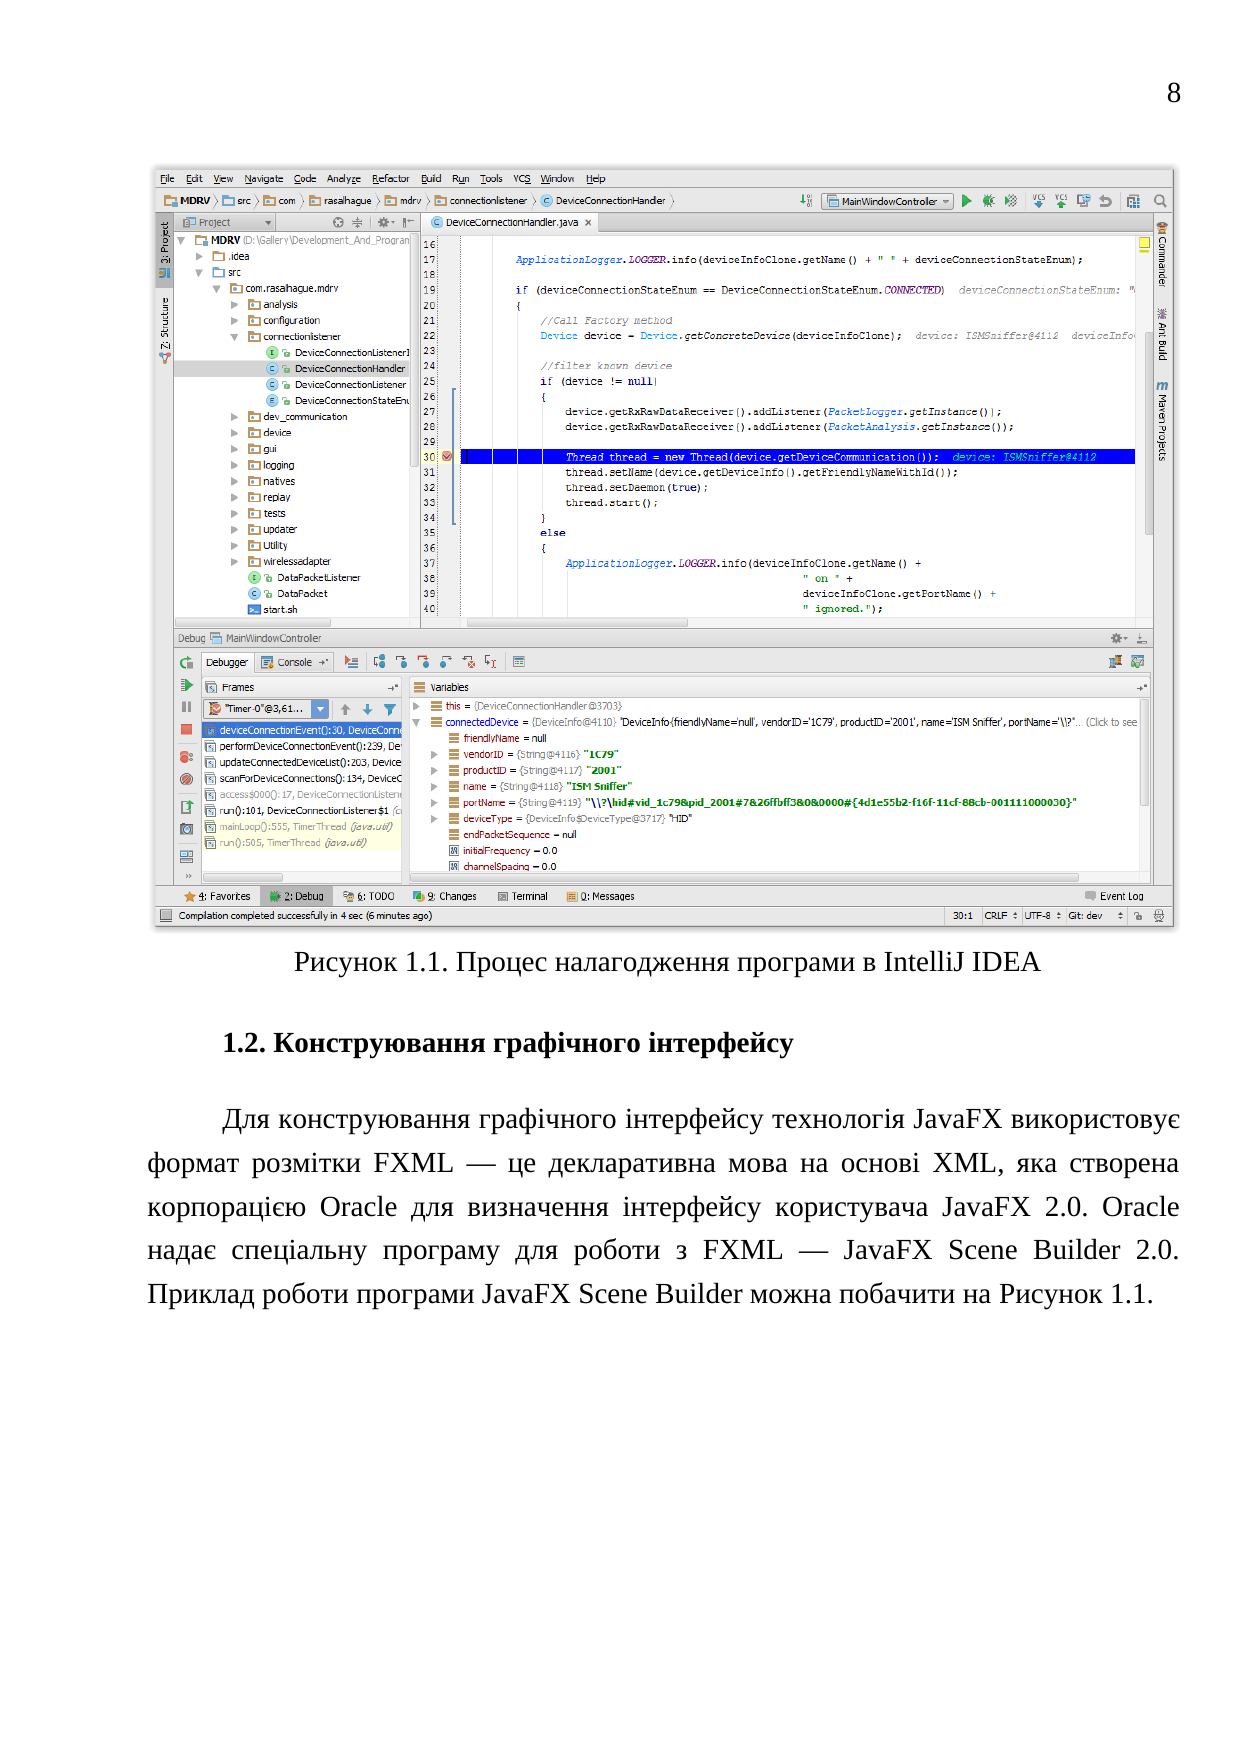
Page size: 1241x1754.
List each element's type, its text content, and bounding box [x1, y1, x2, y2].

text Конструювання графічного інтерфейсу [222, 1025, 1181, 1058]
text Для конструювання графічного інтерфейсу технологія JavaFX використовує формат розмітки FXML — це декларативна мова на основі XML, яка створена корпорацією Oracle для визначення інтерфейсу користувача JavaFX 2.0. Oracle надає спеціальну програму для роботи з FXML — JavaFX Scene Builder 2.0. Приклад роботи програми JavaFX Scene Builder можна побачити на рисунок 1.2. [147, 1102, 1181, 1309]
picture [147, 162, 1181, 934]
text Процес налагодження програми в IntelliJ IDEA [88, 944, 1181, 977]
